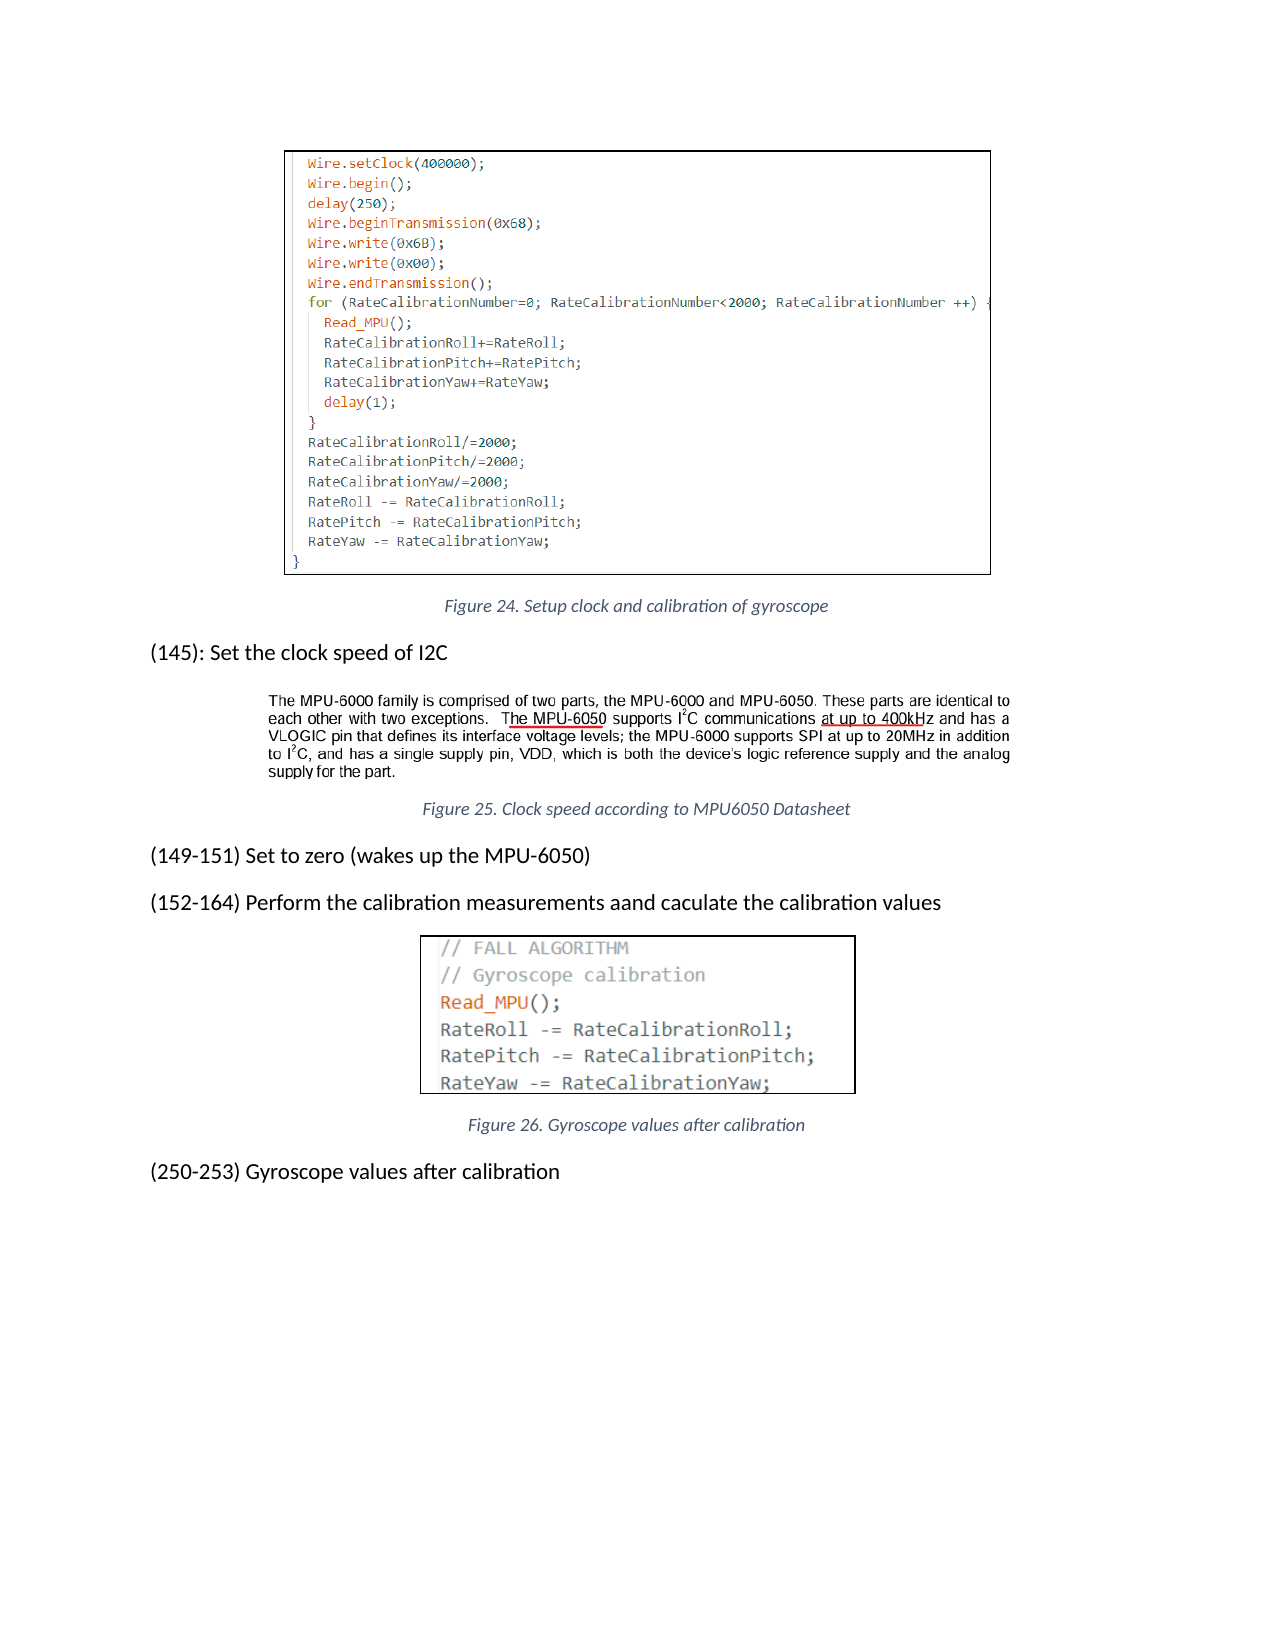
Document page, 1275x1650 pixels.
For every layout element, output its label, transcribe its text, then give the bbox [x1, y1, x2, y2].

text (152-164) Perform the calibration measurements aand caculate the calibration values [150, 888, 1125, 916]
picture [421, 937, 854, 1093]
picture [285, 152, 990, 574]
text (250-253) Gyroscope values after calibration [150, 1157, 1125, 1185]
text (149-151) Set to zero (wakes up the MPU-6050) [150, 841, 1125, 869]
text (145): Set the clock speed of I2C [150, 638, 1125, 666]
picture [257, 684, 1018, 779]
